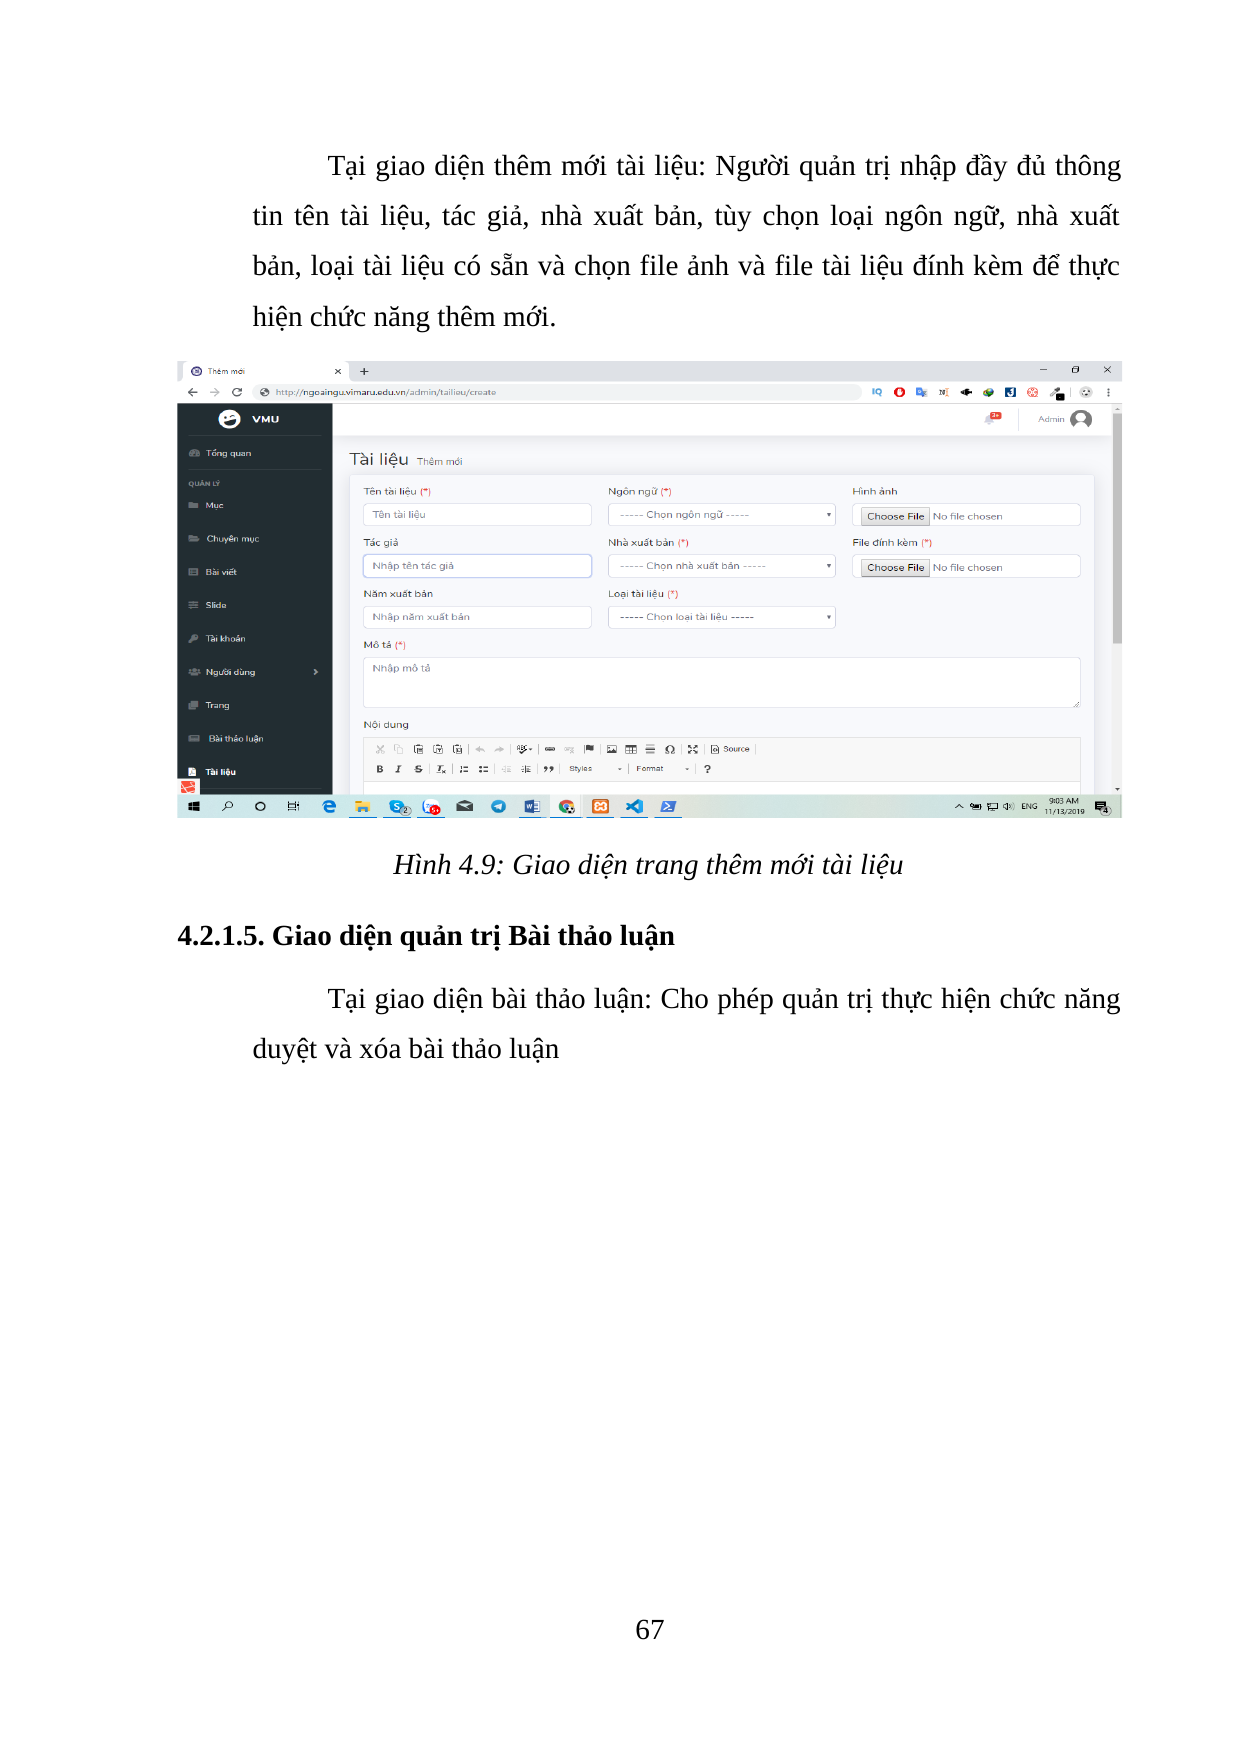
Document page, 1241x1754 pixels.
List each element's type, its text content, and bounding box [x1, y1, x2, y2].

text Tại giao diện thêm mới tài liệu: Người quản trị nhập đầy đủ thông tin tên tài liệu, tác giả, nhà xuất bản, tùy chọn loại ngôn ngữ, nhà xuất bản, loại tài liệu có sẵn và chọn file ảnh và file tài liệu đính kèm để thực hiện chức năng thêm mới. [252, 148, 1122, 332]
picture [177, 361, 1123, 818]
text Tại giao diện bài thảo luận: Cho phép quản trị thực hiện chức năng duyệt và xóa bài thảo luận [252, 981, 1122, 1065]
subtitle Giao diện quản trị Bài thảo luận [177, 918, 1122, 952]
text Hình 4.9: Giao diện trang thêm mới tài liệu [177, 847, 1122, 881]
